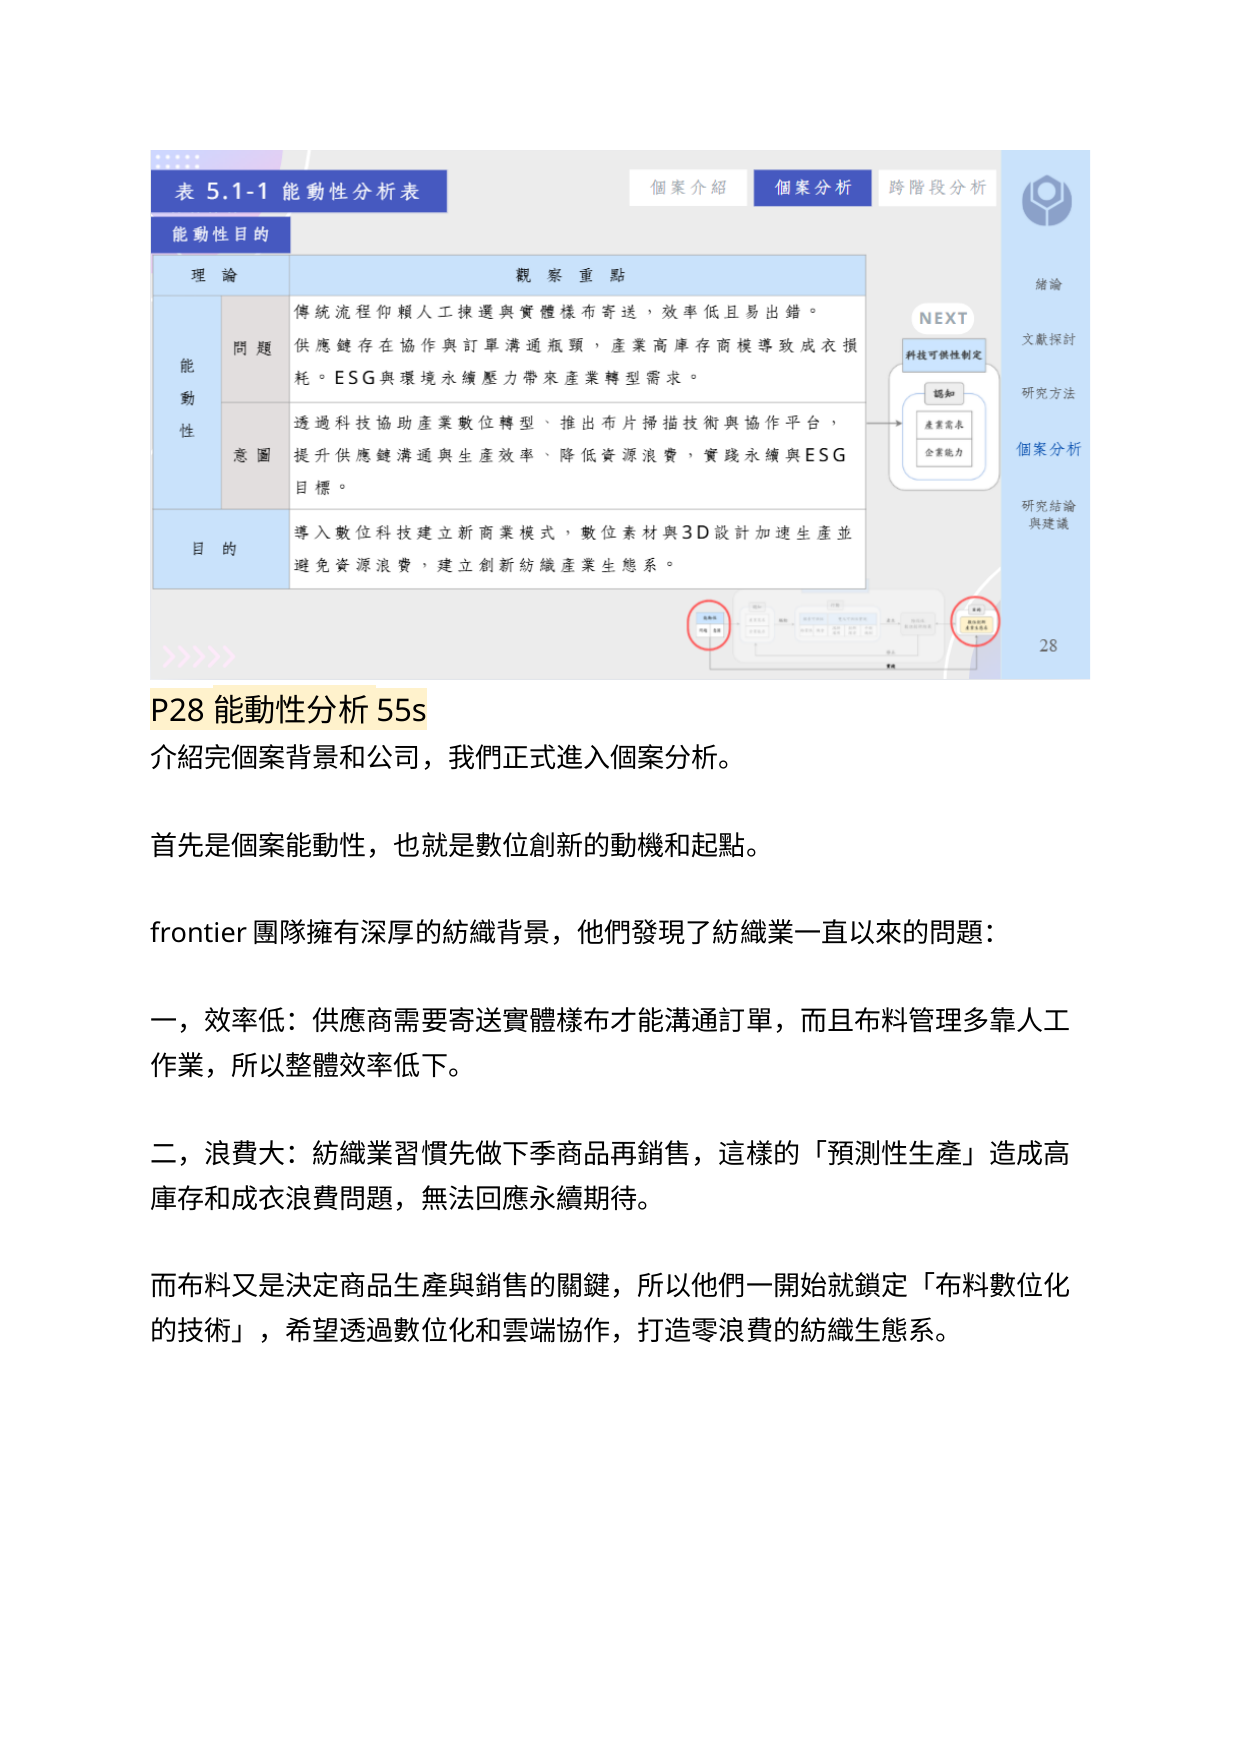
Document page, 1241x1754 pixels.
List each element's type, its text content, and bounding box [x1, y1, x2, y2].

subtitle P28 能動性分析 55s [376, 685, 1090, 730]
text 一，效率低：供應商需要寄送實體樣布才能溝通訂單，而且布料管理多靠人工作業，所以整體效率低下。 [150, 999, 1090, 1083]
text frontier團隊擁有深厚的紡織背景，他們發現了紡織業一直以來的問題： [150, 911, 1090, 951]
text 而布料又是決定商品生產與銷售的關鍵，所以他們一開始就鎖定「布料數位化的技術」，希望透過數位化和雲端協作，打造零浪費的紡織生態系。 [150, 1264, 1090, 1348]
text 首先是個案能動性，也就是數位創新的動機和起點。 [150, 824, 1090, 863]
text 介紹完個案背景和公司，我們正式進入個案分析。 [150, 736, 1090, 776]
picture [150, 150, 1091, 680]
text 二，浪費大：紡織業習慣先做下季商品再銷售，這樣的「預測性生產」造成高庫存和成衣浪費問題，無法回應永續期待。 [150, 1132, 1090, 1216]
